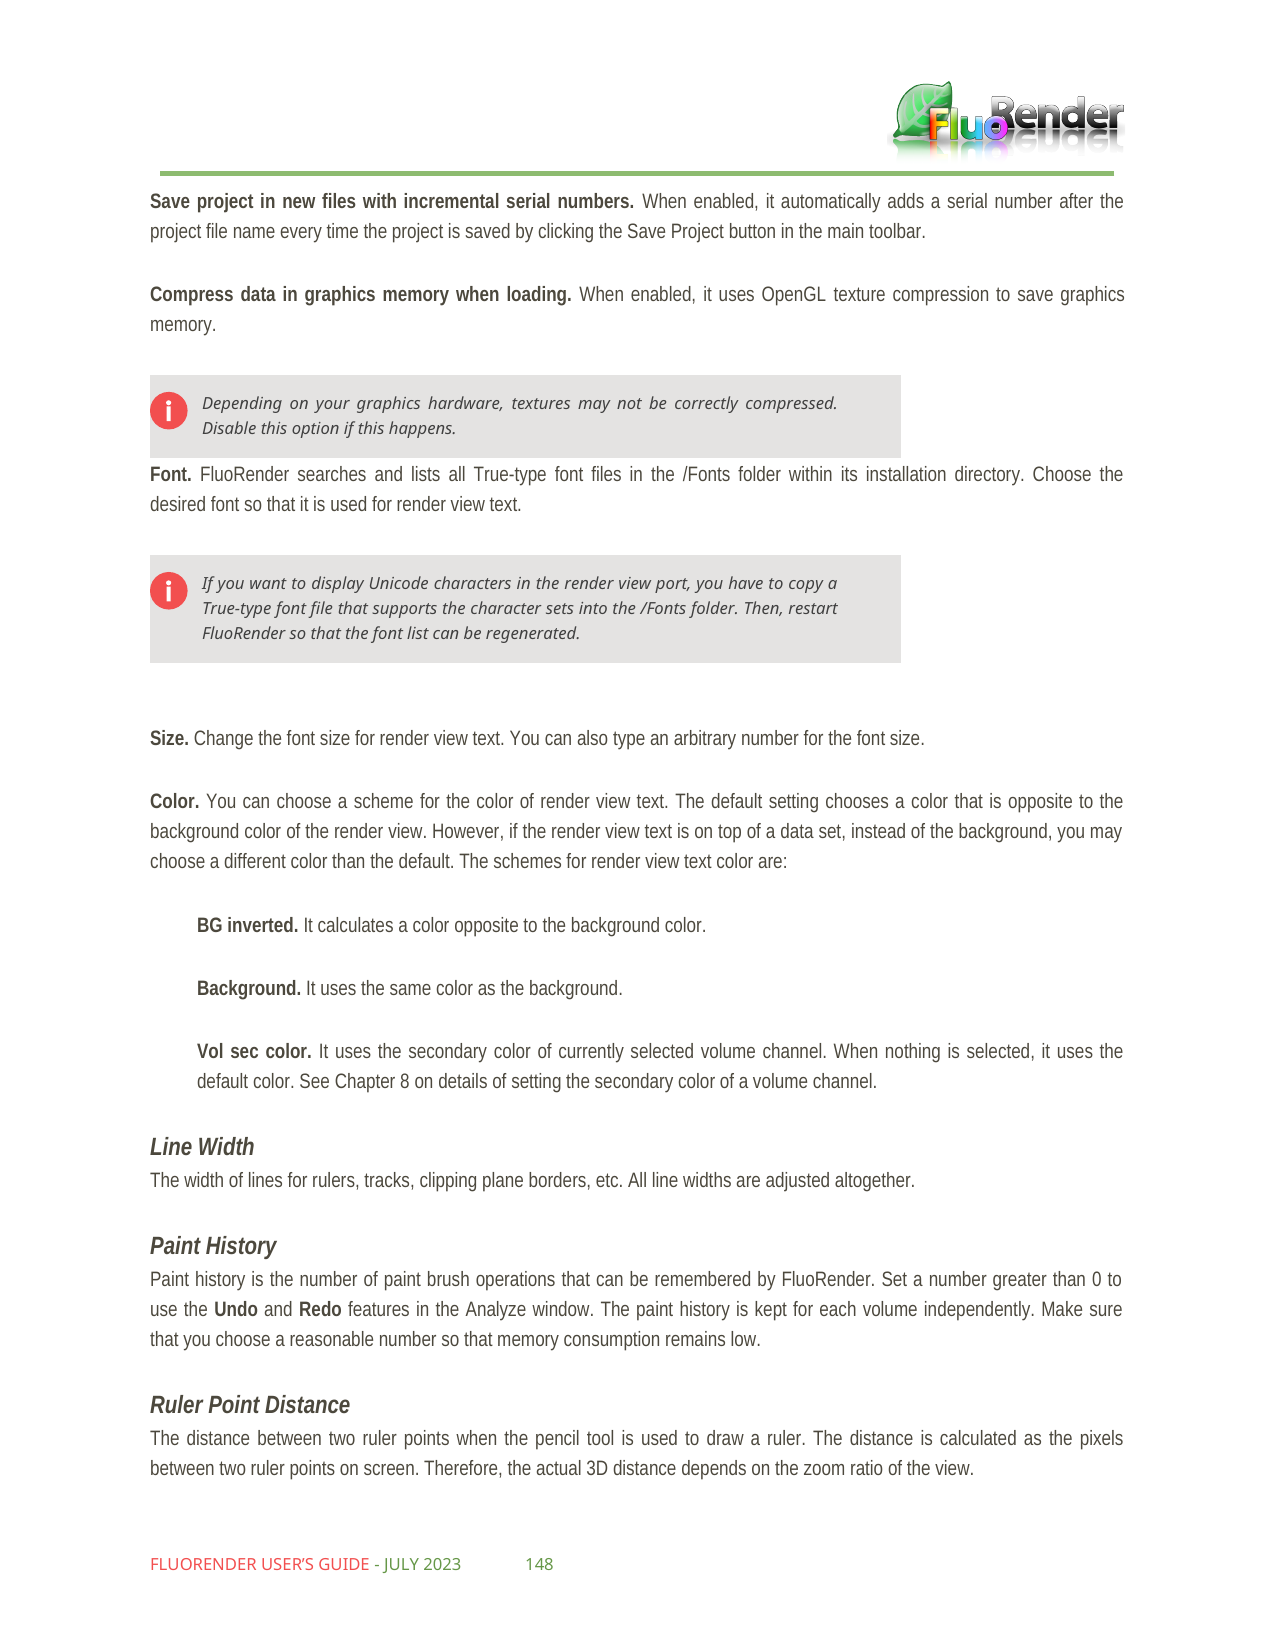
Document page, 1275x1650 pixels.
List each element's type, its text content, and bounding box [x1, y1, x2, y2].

picture [887, 75, 1125, 165]
text Background. It uses the same color as the background. [197, 976, 1125, 1000]
text Size. Change the font size for render view text. You can also type an arbitrary number for the font size. [150, 726, 1125, 750]
subtitle Line Width [150, 1132, 1125, 1161]
text Color. You can choose a scheme for the color of render view text. The default setting chooses a color that is opposite to the background color of the render view. However, if the render view text is on top of a data set, instead of the background, you may choose a different color than the default. The schemes for render view text color are: [150, 789, 1125, 873]
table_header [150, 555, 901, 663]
subtitle Paint History [150, 1231, 1125, 1260]
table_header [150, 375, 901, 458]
text BG inverted. It calculates a color opposite to the background color. [197, 912, 1125, 936]
subtitle Ruler Point Distance [150, 1390, 1125, 1418]
text The width of lines for rulers, tracks, clipping plane borders, etc. All line widths are adjusted altogether. [150, 1168, 1125, 1192]
text Font. FluoRender searches and lists all True-type font files in the /Fonts folder within its installation directory. Choose the desired font so that it is used for render view text. [150, 462, 1125, 516]
text Compress data in graphics memory when loading. When enabled, it uses OpenGL texture compression to save graphics memory. [150, 282, 1125, 336]
text Paint history is the number of paint brush operations that can be remembered by FluoRender. Set a number greater than 0 to use the Undo and Redo features in the Analyze window. The paint history is kept for each volume independently. Make sure that you choose a reasonable number so that memory consumption remains low. [150, 1267, 1125, 1351]
text Save project in new files with incremental serial numbers. When enabled, it automatically adds a serial number after the project file name every time the project is saved by clicking the Save Project button in the main toolbar. [150, 189, 1125, 243]
text The distance between two ruler points when the pencil tool is used to draw a ruler. The distance is calculated as the pixels between two ruler points on screen. Therefore, the actual 3D distance depends on the zoom ratio of the view. [150, 1426, 1125, 1479]
text Vol sec color. It uses the secondary color of currently selected volume channel. When nothing is selected, it uses the default color. See Chapter 8 on details of setting the secondary color of a volume channel. [197, 1039, 1125, 1093]
